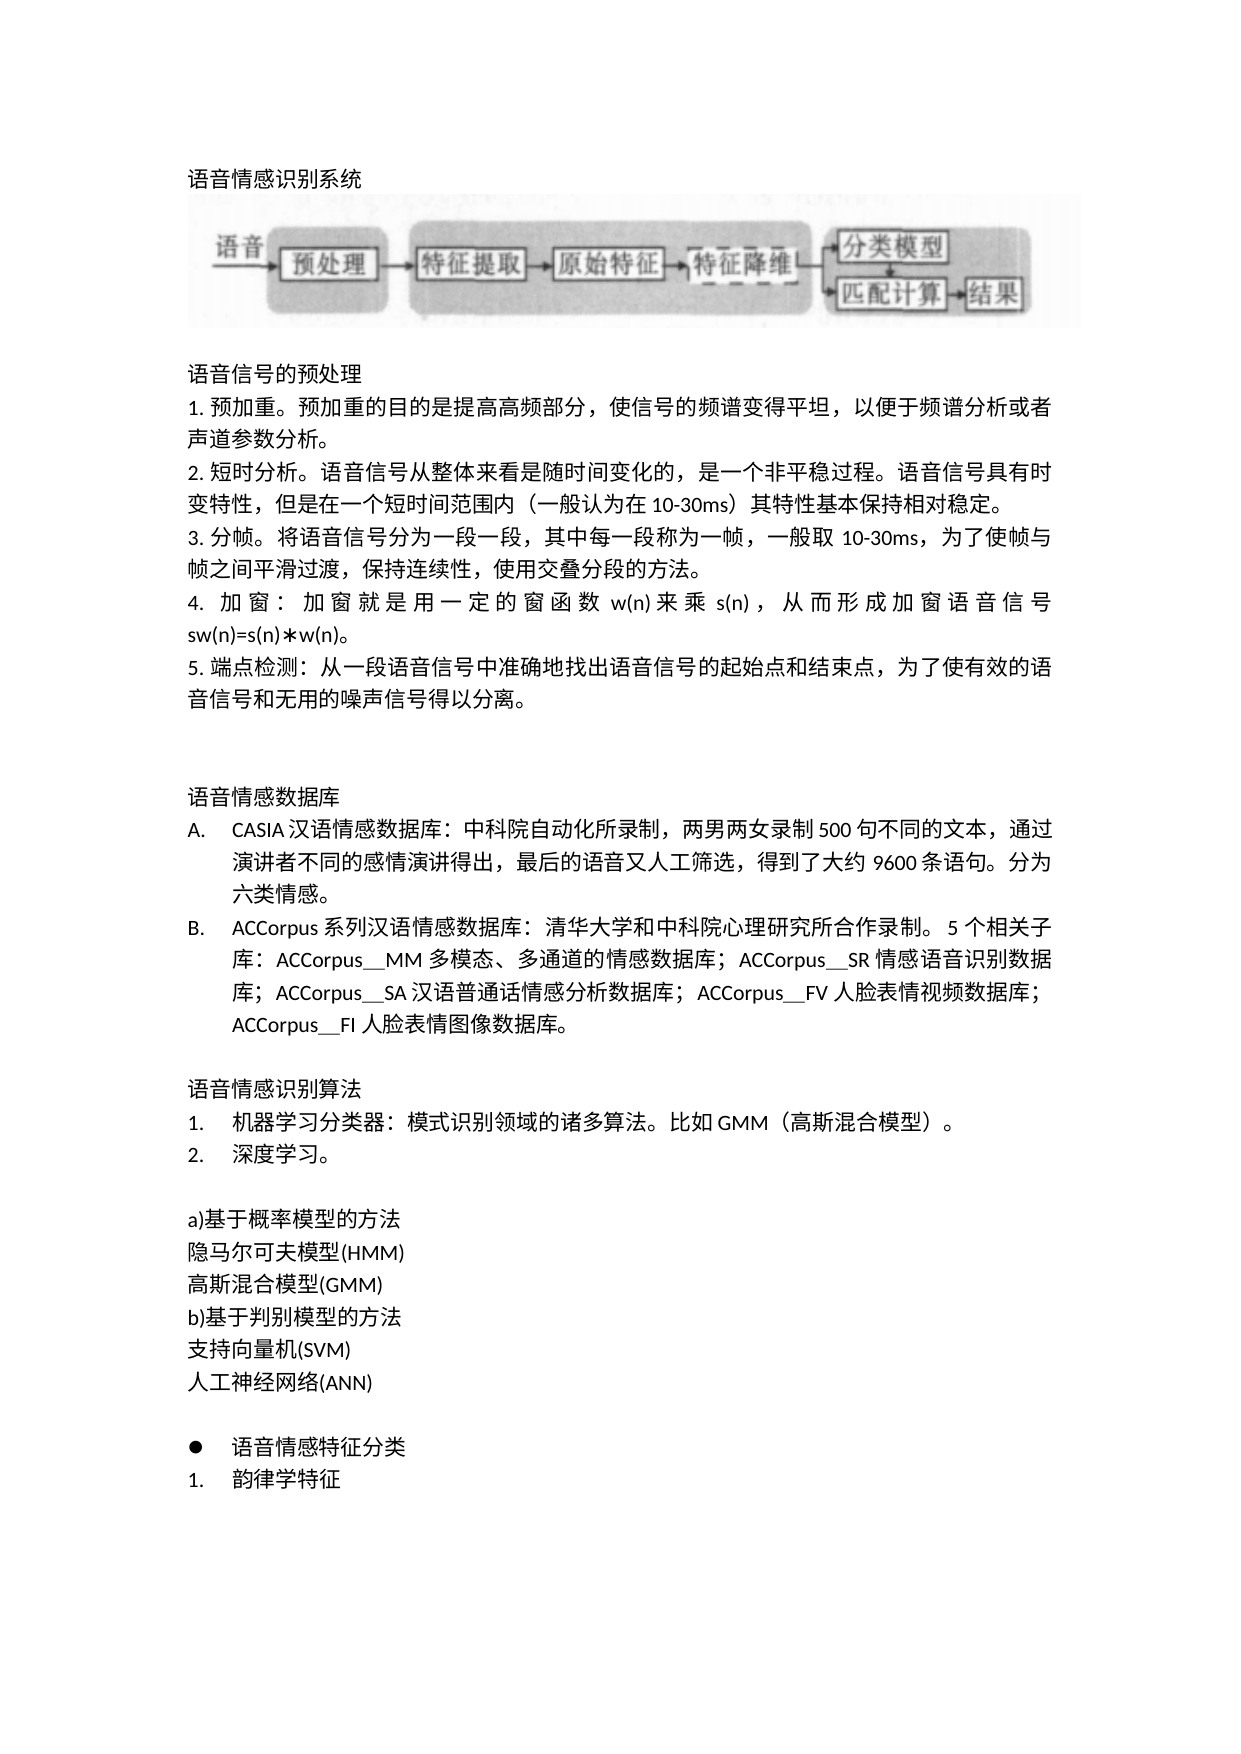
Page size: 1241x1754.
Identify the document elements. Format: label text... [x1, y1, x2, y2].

list 机器学习分类器：模式识别领域的诸多算法。比如GMM（高斯混合模型）。 [187, 1104, 1053, 1137]
picture [187, 194, 1083, 328]
text 人工神经网络(ANN) [187, 1364, 1053, 1397]
text 高斯混合模型(GMM) [187, 1267, 1053, 1299]
list 语音情感特征分类 [187, 1429, 1053, 1462]
text 支持向量机(SVM) [187, 1332, 1053, 1364]
text 5. 端点检测：从一段语音信号中准确地找出语音信号的起始点和结束点，为了使有效的语音信号和无用的噪声信号得以分离。 [187, 649, 1053, 714]
text 语音情感识别系统 [187, 162, 1053, 194]
text 隐马尔可夫模型(HMM) [187, 1234, 1053, 1267]
text 语音情感识别算法 [187, 1072, 1053, 1104]
text 语音信号的预处理 [187, 357, 1053, 389]
text 1. 预加重。预加重的目的是提高高频部分，使信号的频谱变得平坦，以便于频谱分析或者声道参数分析。 [187, 389, 1053, 454]
text 4. 加窗：加窗就是用一定的窗函数w(n)来乘s(n)，从而形成加窗语音信号sw(n)=s(n)∗w(n)。 [187, 584, 1053, 649]
text 语音情感数据库 [187, 779, 1053, 812]
text a)基于概率模型的方法 [187, 1202, 1053, 1234]
text b)基于判别模型的方法 [187, 1299, 1053, 1332]
list CASIA汉语情感数据库：中科院自动化所录制，两男两女录制500句不同的文本，通过演讲者不同的感情演讲得出，最后的语音又人工筛选，得到了大约9600条语句。分为六类情感。 [187, 812, 1053, 909]
text 2. 短时分析。语音信号从整体来看是随时间变化的，是一个非平稳过程。语音信号具有时变特性，但是在一个短时间范围内（一般认为在10-30ms）其特性基本保持相对稳定。 [187, 454, 1053, 519]
list 韵律学特征 [187, 1462, 1053, 1494]
list 深度学习。 [187, 1137, 1053, 1169]
list ACCorpus系列汉语情感数据库：清华大学和中科院心理研究所合作录制。5 个相关子库：ACCorpus＿MM 多模态、多通道的情感数据库；ACCorpus＿SR 情感语音识别数据库；ACCorpus＿SA 汉语普通话情感分析数据库；ACCorpus＿FV 人脸表情视频数据库；ACCorpus＿FI 人脸表情图像数据库。 [187, 909, 1053, 1039]
text 3. 分帧。将语音信号分为一段一段，其中每一段称为一帧，一般取10-30ms，为了使帧与帧之间平滑过渡，保持连续性，使用交叠分段的方法。 [187, 519, 1053, 584]
